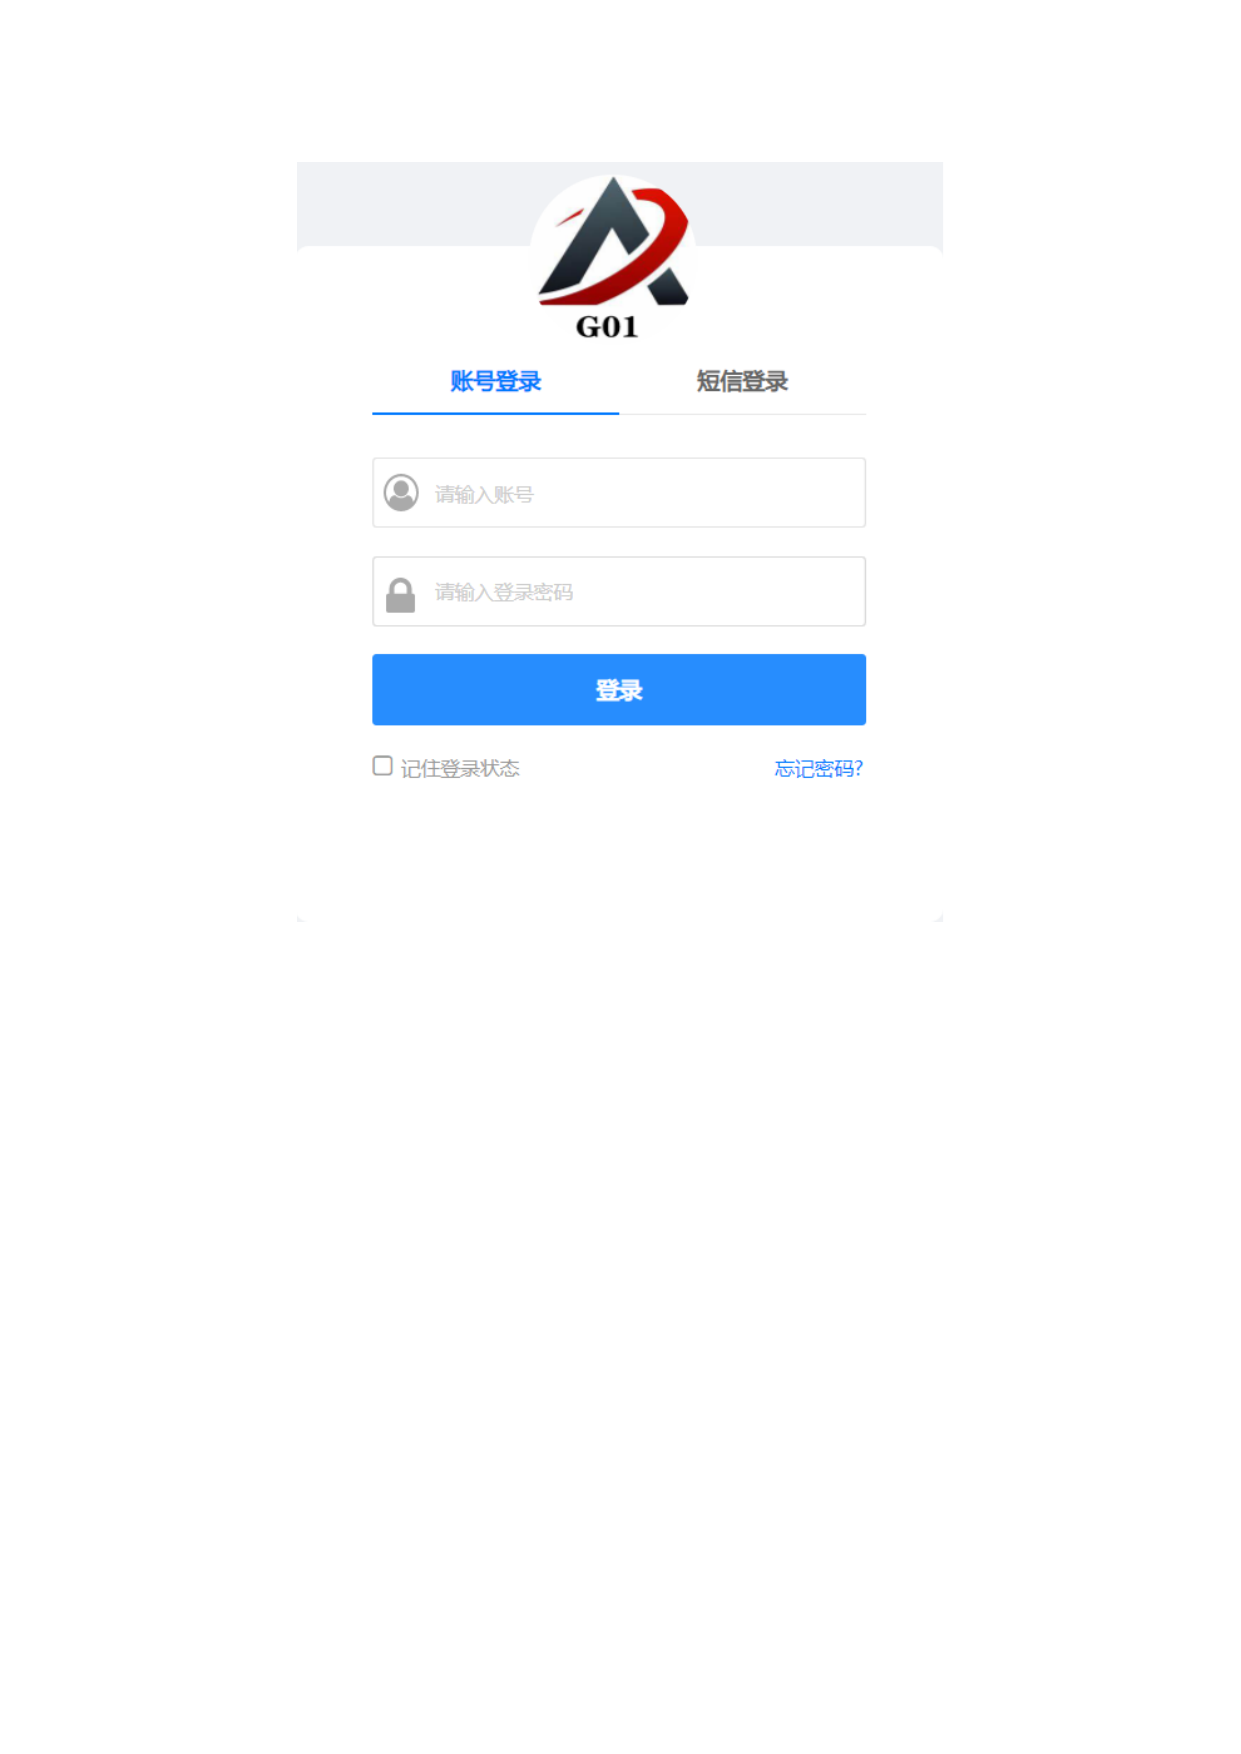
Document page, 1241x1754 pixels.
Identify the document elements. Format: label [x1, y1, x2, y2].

picture [297, 162, 944, 922]
